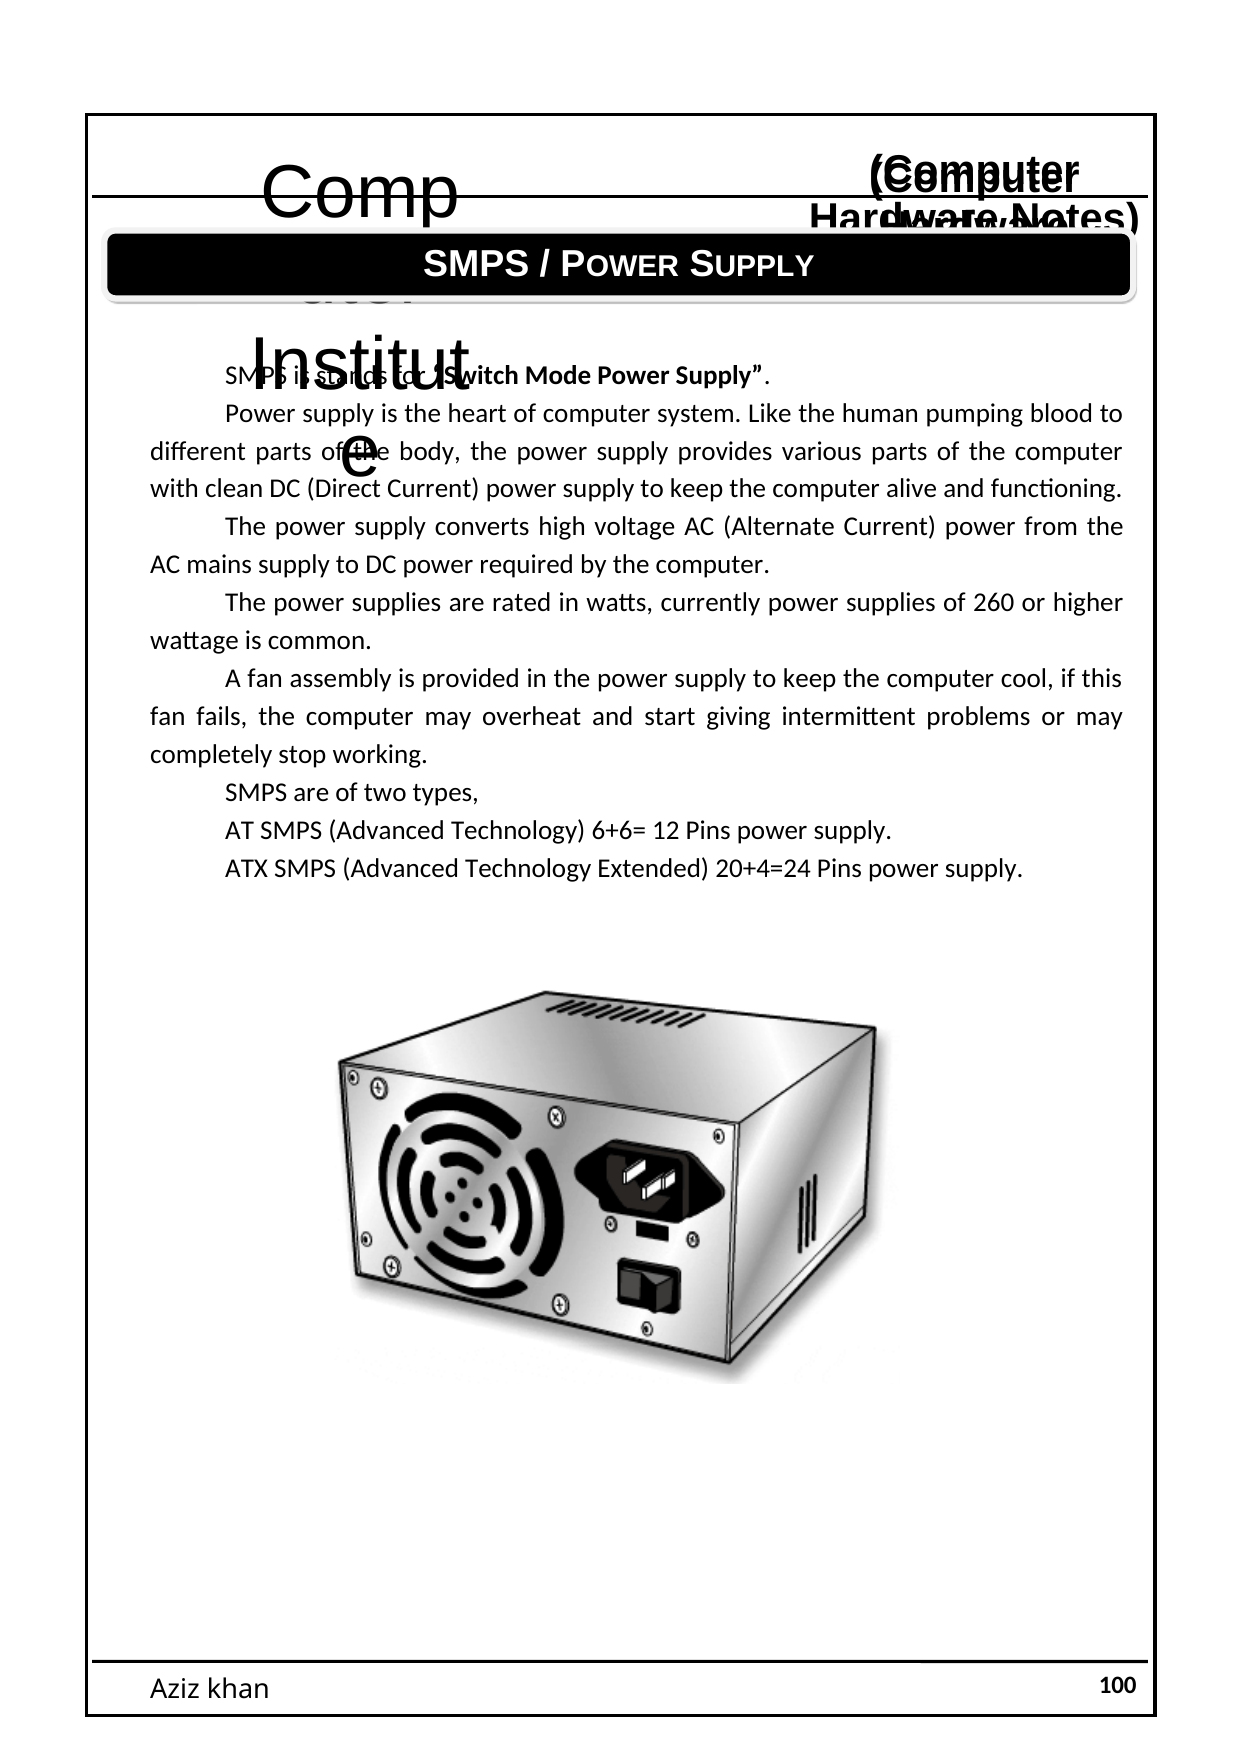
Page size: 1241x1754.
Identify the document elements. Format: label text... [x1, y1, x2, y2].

text The power supplies are rated in watts, currently power supplies of 260 or higher wattage is common. [150, 585, 1125, 656]
picture [334, 983, 900, 1384]
text SMPS are of two types, [150, 775, 1125, 808]
text Power supply is the heart of computer system. Like the human pumping blood to different parts of the body, the power supply provides various parts of the computer with clean DC (Direct Current) power supply to keep the computer alive and functioning. [150, 396, 1125, 505]
text AT SMPS (Advanced Technology) 6+6= 12 Pins power supply. [150, 813, 1125, 846]
text SMPS is stands for “Switch Mode Power Supply”. [150, 358, 1125, 391]
text A fan assembly is provided in the power supply to keep the computer cool, if this fan fails, the computer may overheat and start giving intermittent problems or may completely stop working. [150, 661, 1125, 770]
text ATX SMPS (Advanced Technology Extended) 20+4=24 Pins power supply. [150, 851, 1125, 884]
text The power supply converts high voltage AC (Alternate Current) power from the AC mains supply to DC power required by the computer. [150, 509, 1125, 581]
